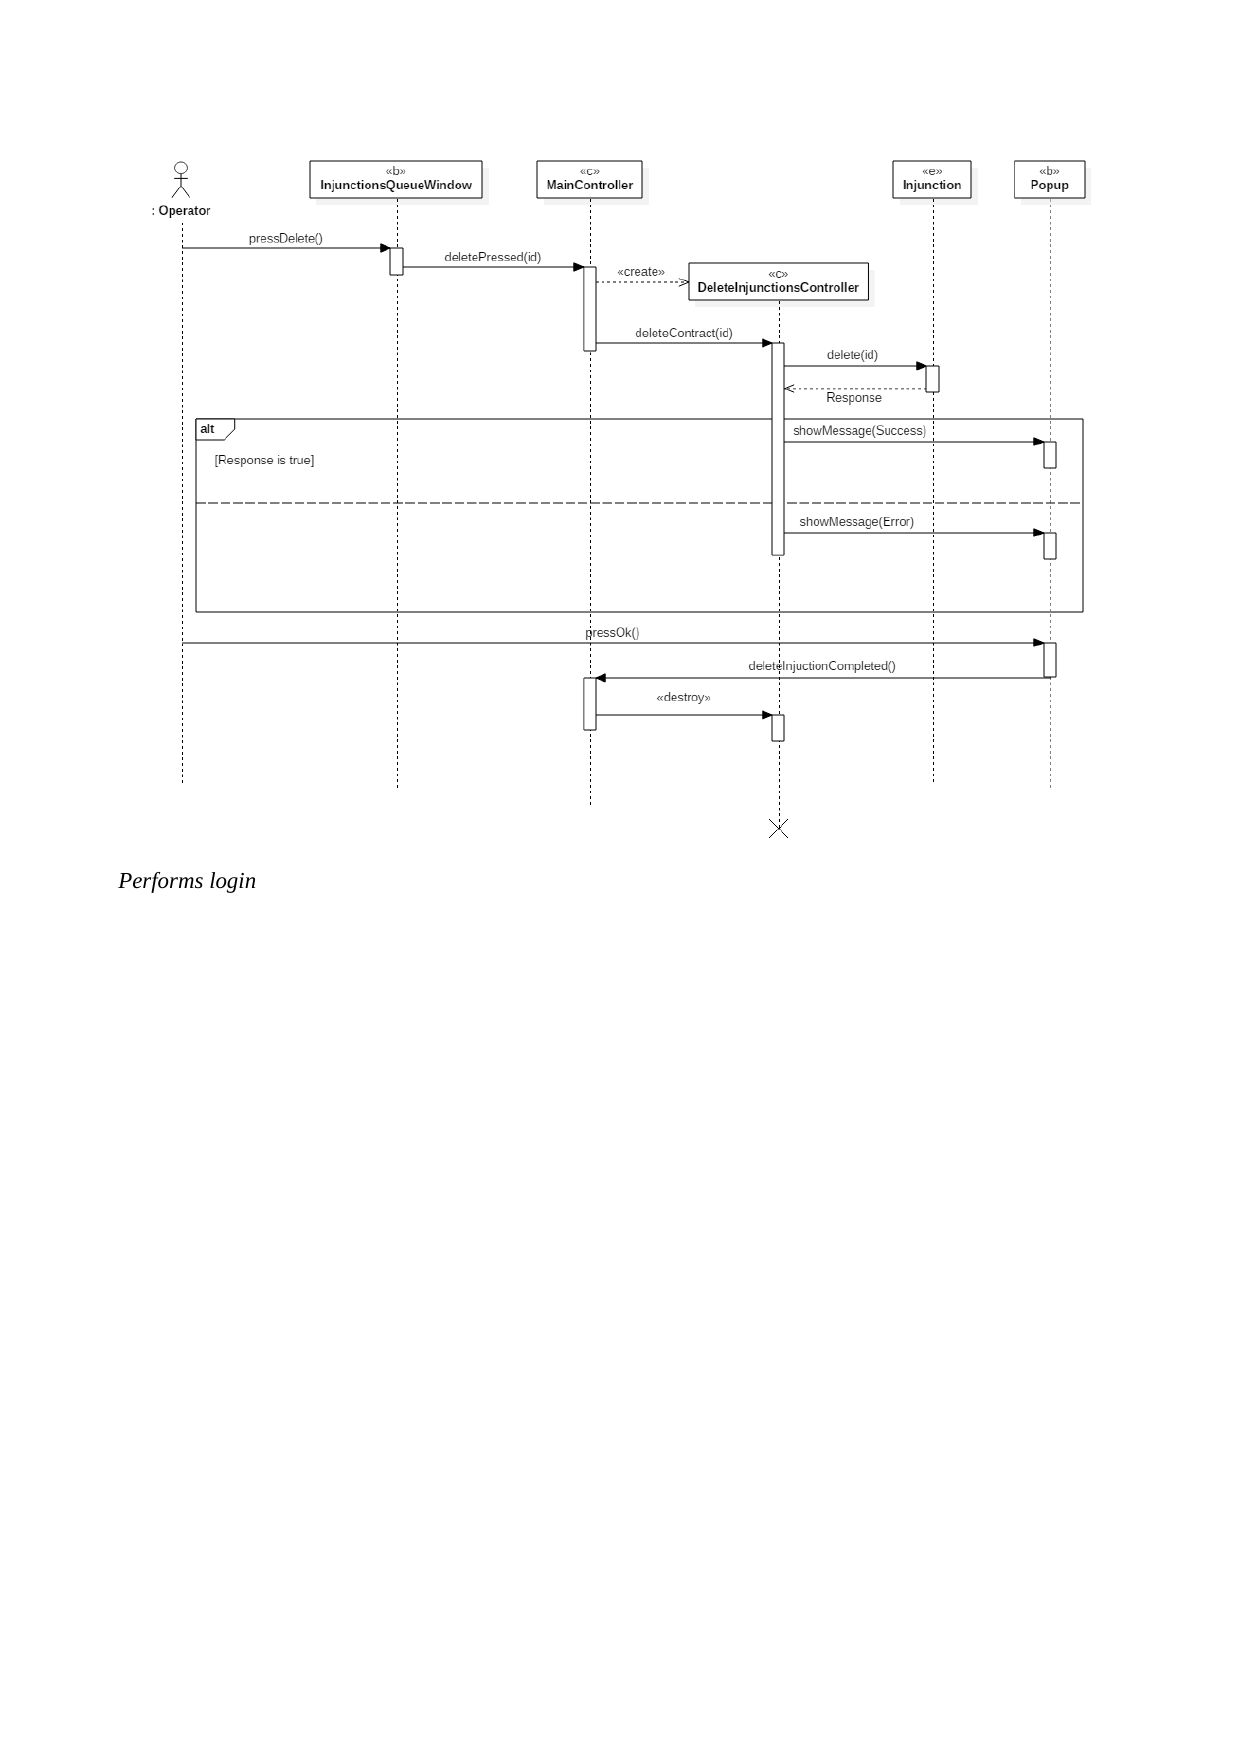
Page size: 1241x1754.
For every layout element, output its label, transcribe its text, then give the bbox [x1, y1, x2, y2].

picture [118, 151, 1122, 866]
subtitle Performs login [118, 866, 1122, 893]
